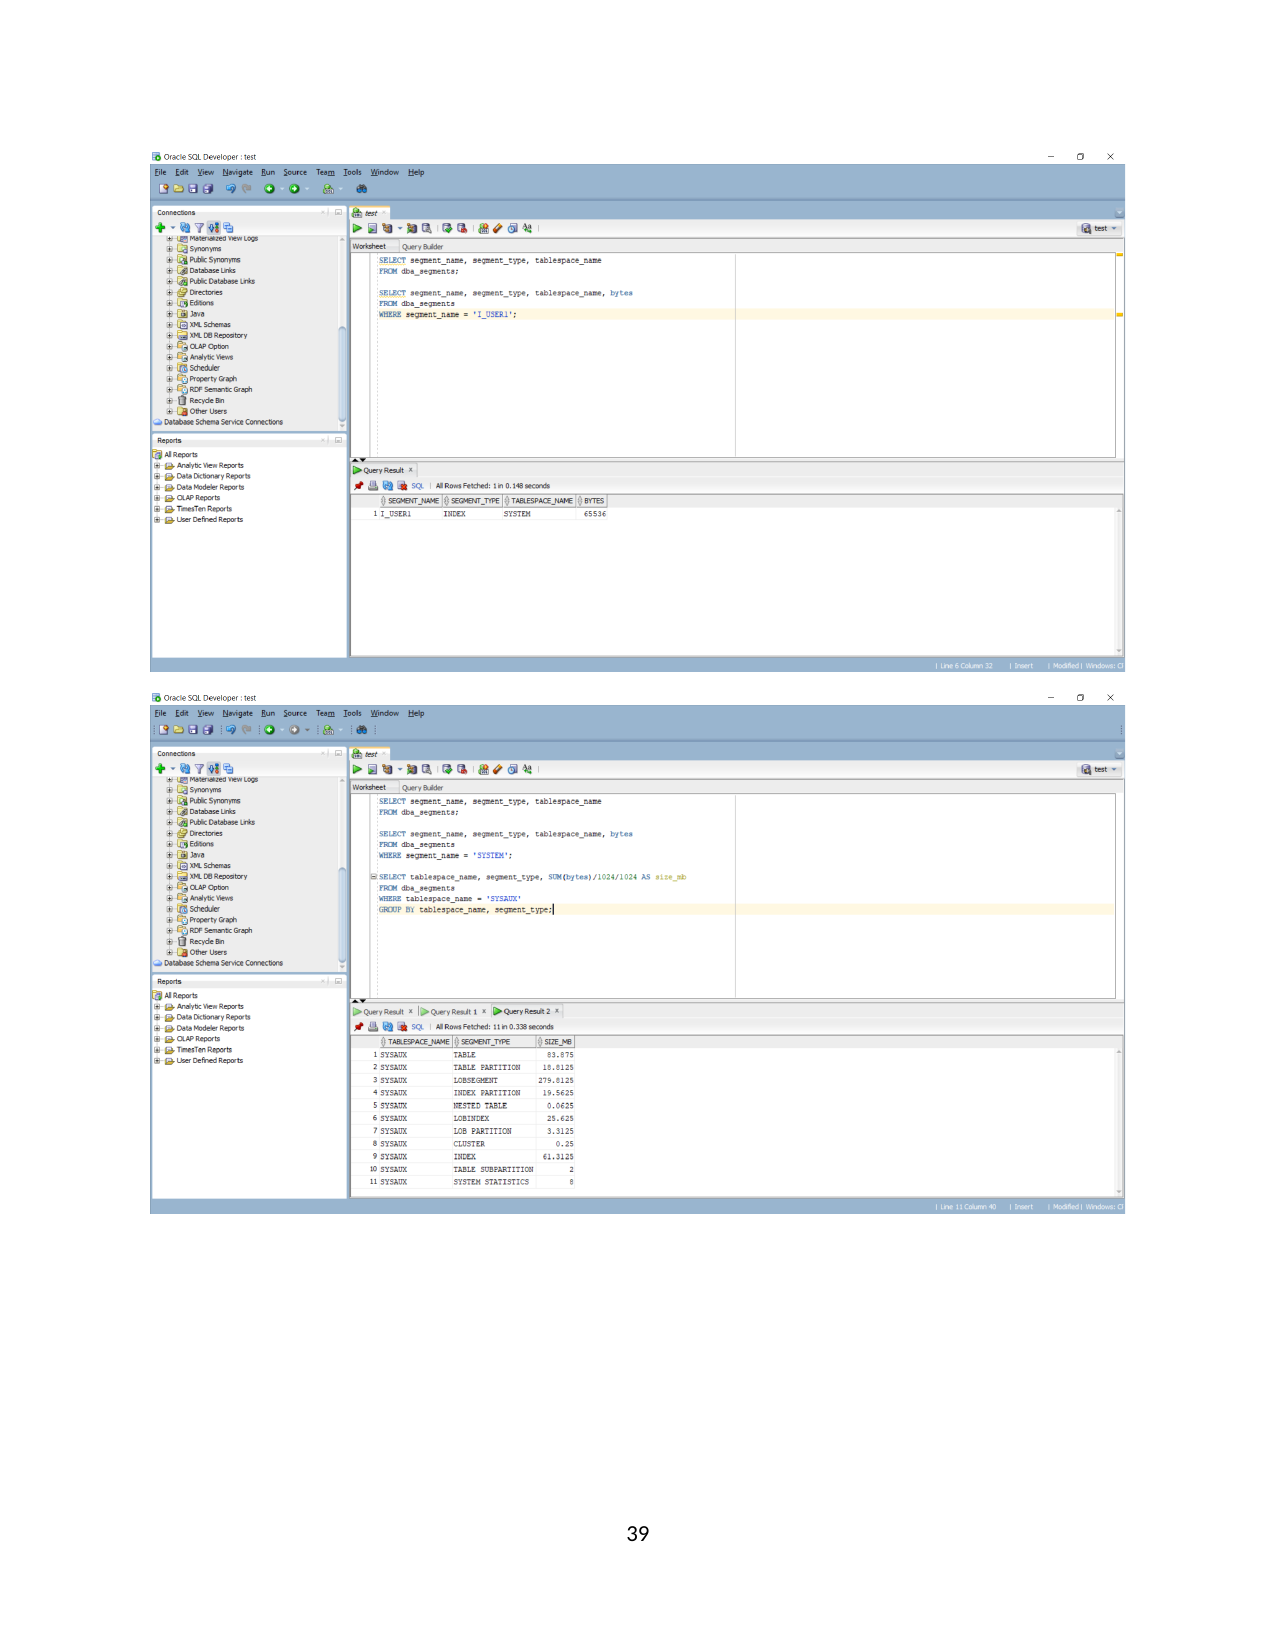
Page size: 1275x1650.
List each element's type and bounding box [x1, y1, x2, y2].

picture [150, 690, 1125, 1214]
picture [150, 150, 1125, 672]
